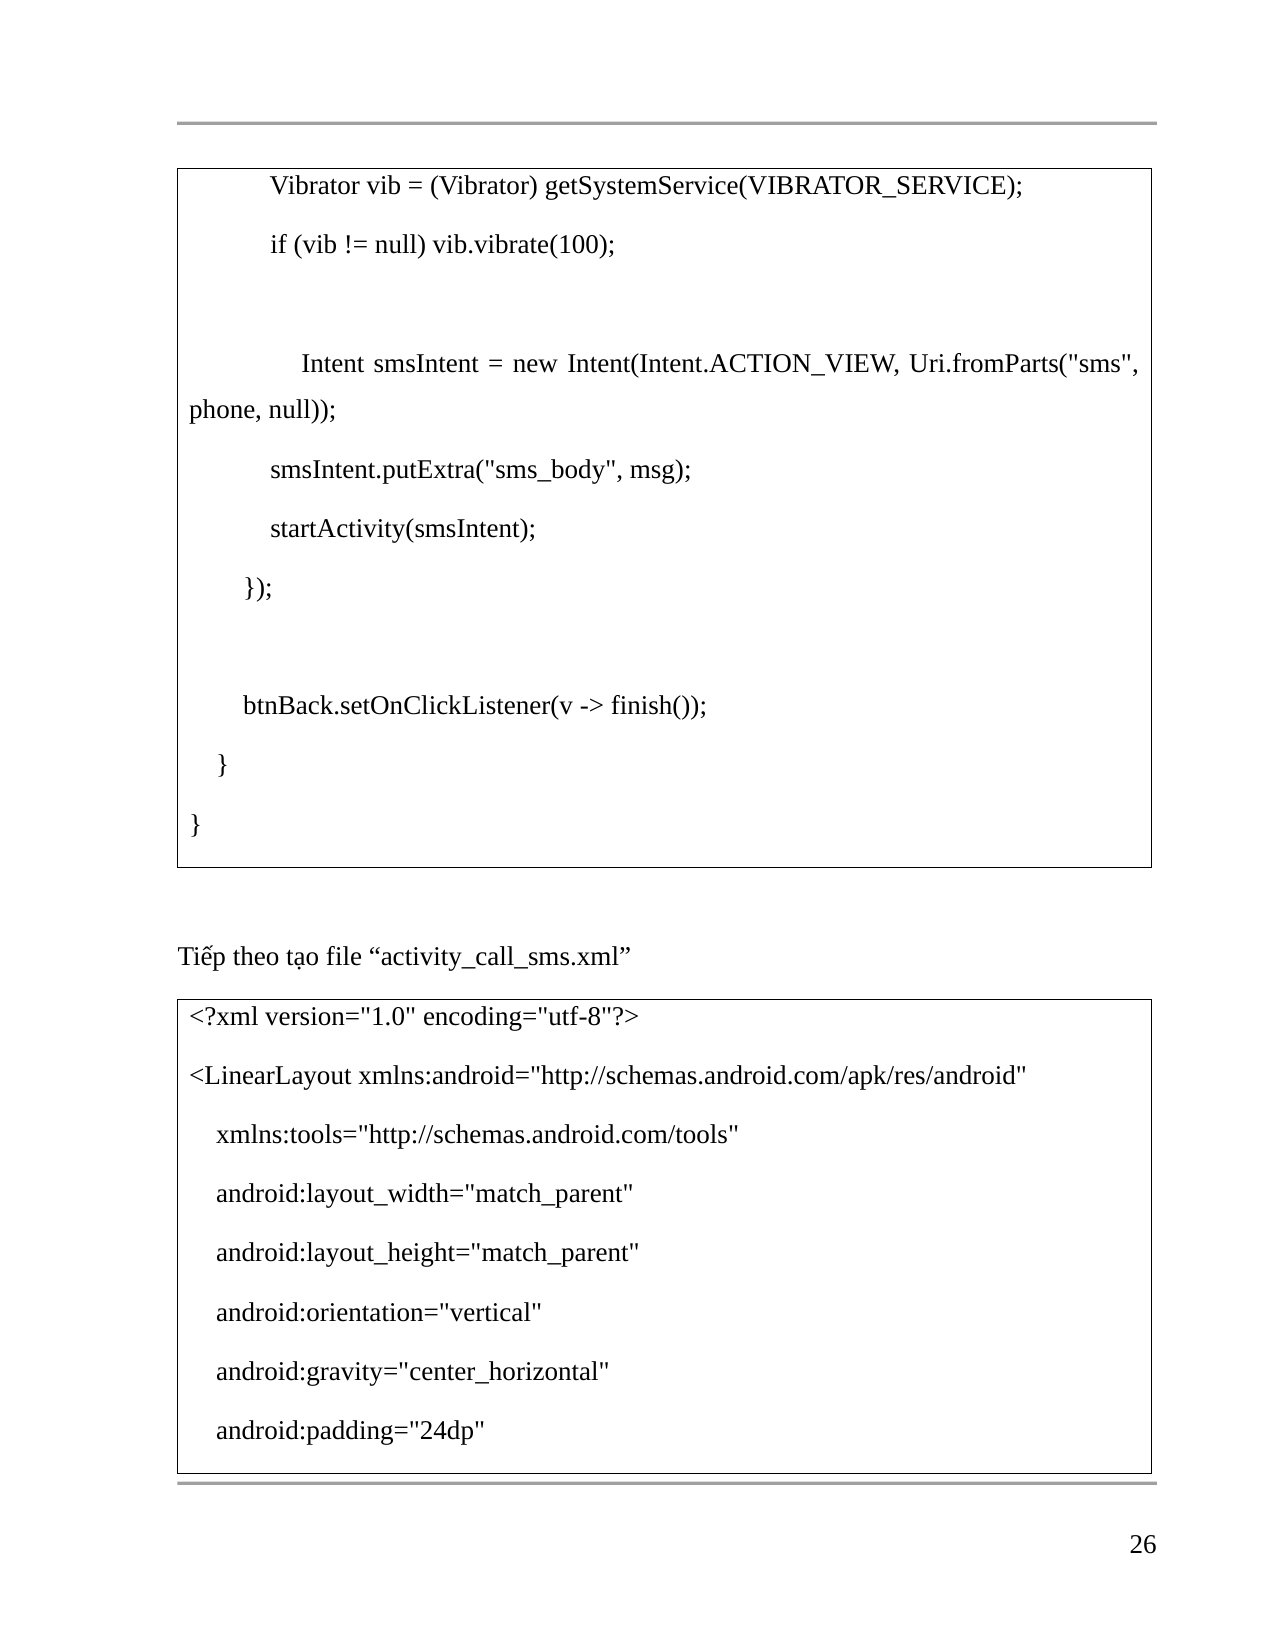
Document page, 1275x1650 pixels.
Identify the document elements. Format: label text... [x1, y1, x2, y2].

text Tiếp theo tạo file “activity_call_sms.xml” [177, 939, 1156, 971]
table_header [178, 1000, 1151, 1473]
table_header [178, 169, 1151, 867]
